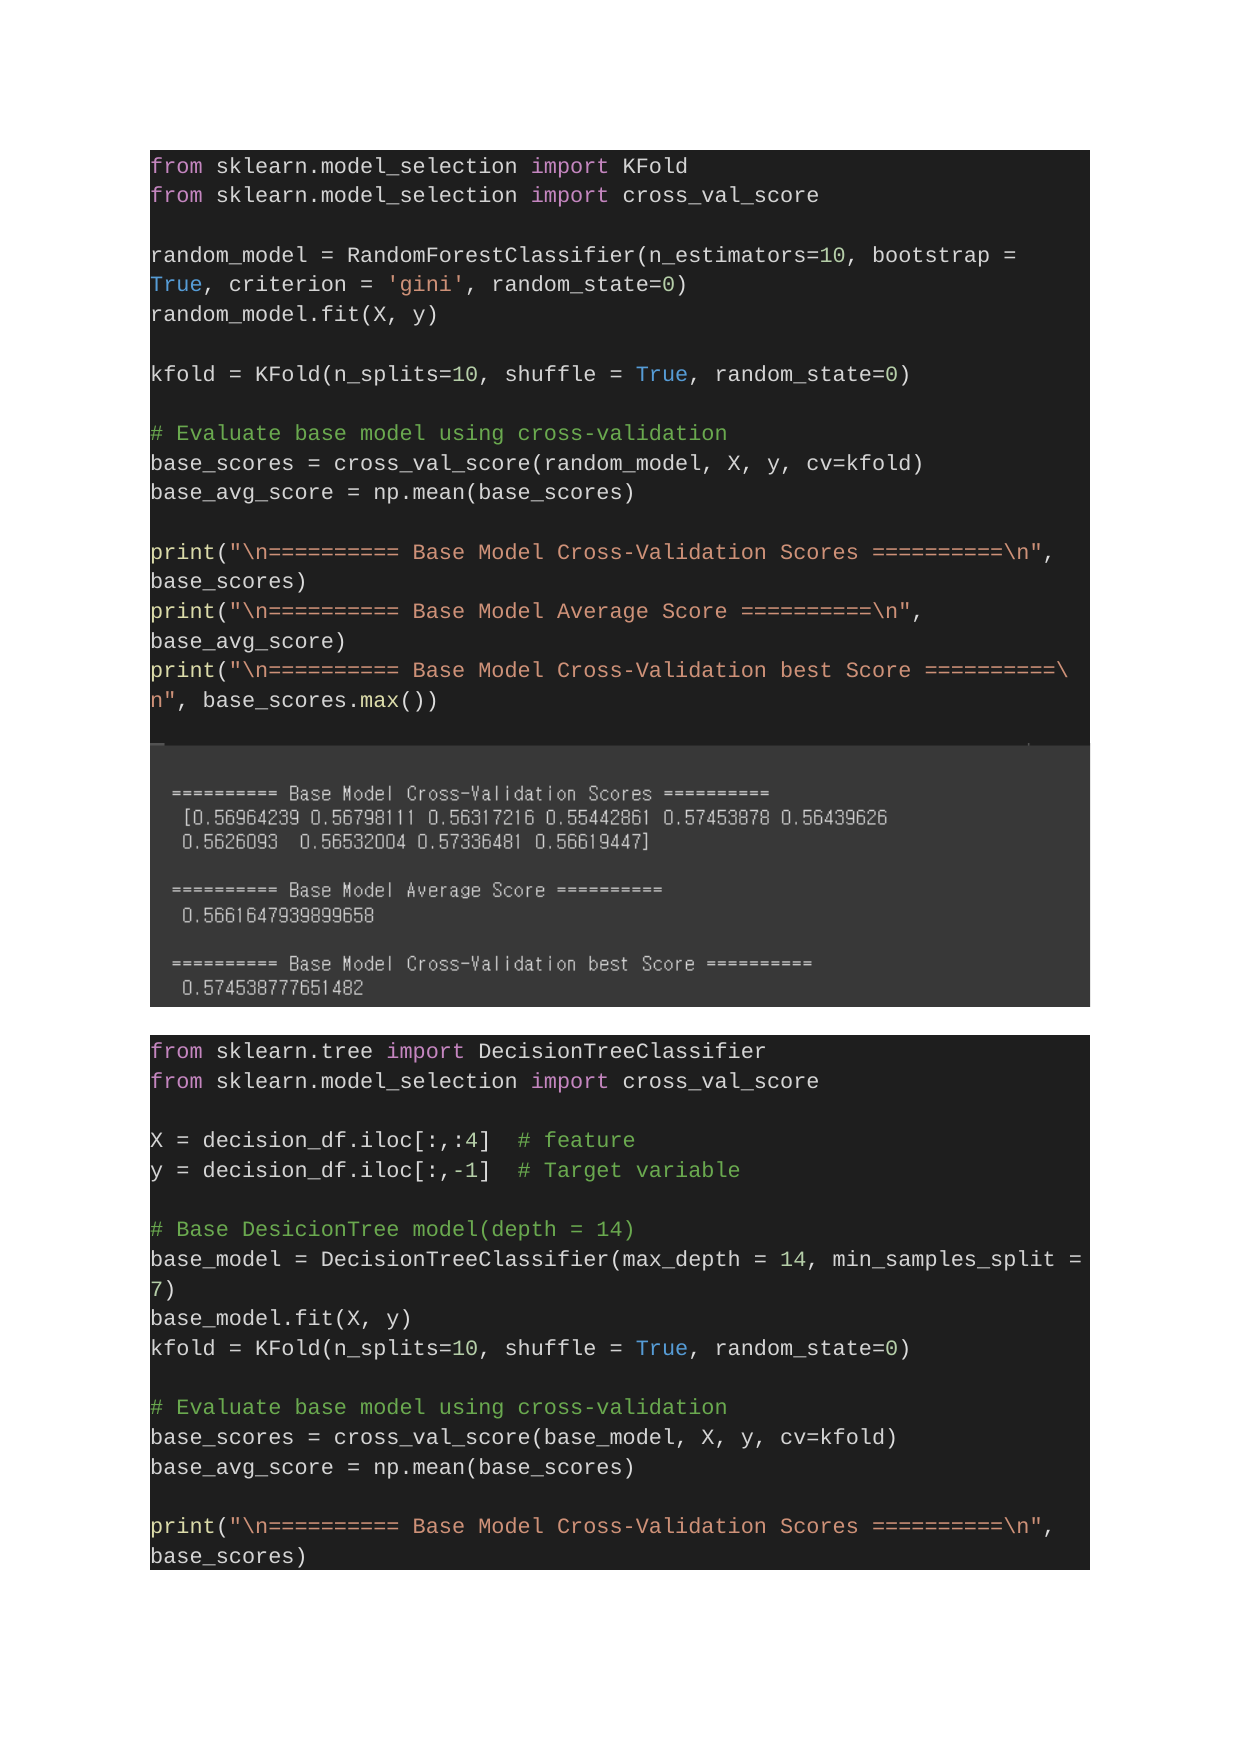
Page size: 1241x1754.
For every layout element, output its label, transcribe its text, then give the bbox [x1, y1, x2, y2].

text base_model.fit(X, y) [150, 1302, 1090, 1332]
text print("\n========== Base Model Cross-Validation best Score ==========\n", base_scores.max()) [150, 655, 1090, 714]
text base_avg_score = np.mean(base_scores) [150, 477, 1090, 506]
text base_model = DecisionTreeClassifier(max_depth = 14, min_samples_split = 7) [150, 1243, 1090, 1302]
text kfold = KFold(n_splits=10, shuffle = True, random_state=0) [150, 1332, 1090, 1362]
text from sklearn.model_selection import cross_val_score [150, 1065, 1090, 1095]
text print("\n========== Base Model Average Score ==========\n", base_avg_score) [150, 595, 1090, 655]
text print("\n========== Base Model Cross-Validation Scores ==========\n", base_scores) [150, 1510, 1090, 1570]
text from sklearn.model_selection import KFold [150, 150, 1090, 180]
text base_scores = cross_val_score(random_model, X, y, cv=kfold) [150, 447, 1090, 477]
text base_avg_score = np.mean(base_scores) [150, 1451, 1090, 1481]
text y = decision_df.iloc[:,-1] # Target variable [150, 1154, 1090, 1184]
text base_scores = cross_val_score(base_model, X, y, cv=kfold) [150, 1421, 1090, 1451]
text random_model.fit(X, y) [150, 298, 1090, 328]
picture [150, 743, 1091, 1007]
text print("\n========== Base Model Cross-Validation Scores ==========\n", base_scores) [150, 536, 1090, 595]
text random_model = RandomForestClassifier(n_estimators=10, bootstrap = True, criterion = 'gini', random_state=0) [150, 239, 1090, 298]
text kfold = KFold(n_splits=10, shuffle = True, random_state=0) [150, 358, 1090, 387]
text from sklearn.model_selection import cross_val_score [150, 180, 1090, 209]
text from sklearn.tree import DecisionTreeClassifier [150, 1035, 1090, 1065]
text # Evaluate base model using cross-validation [150, 1392, 1090, 1421]
text X = decision_df.iloc[:,:4] # feature [150, 1124, 1090, 1154]
text # Base DesicionTree model(depth = 14) [150, 1213, 1090, 1243]
text # Evaluate base model using cross-validation [150, 417, 1090, 447]
